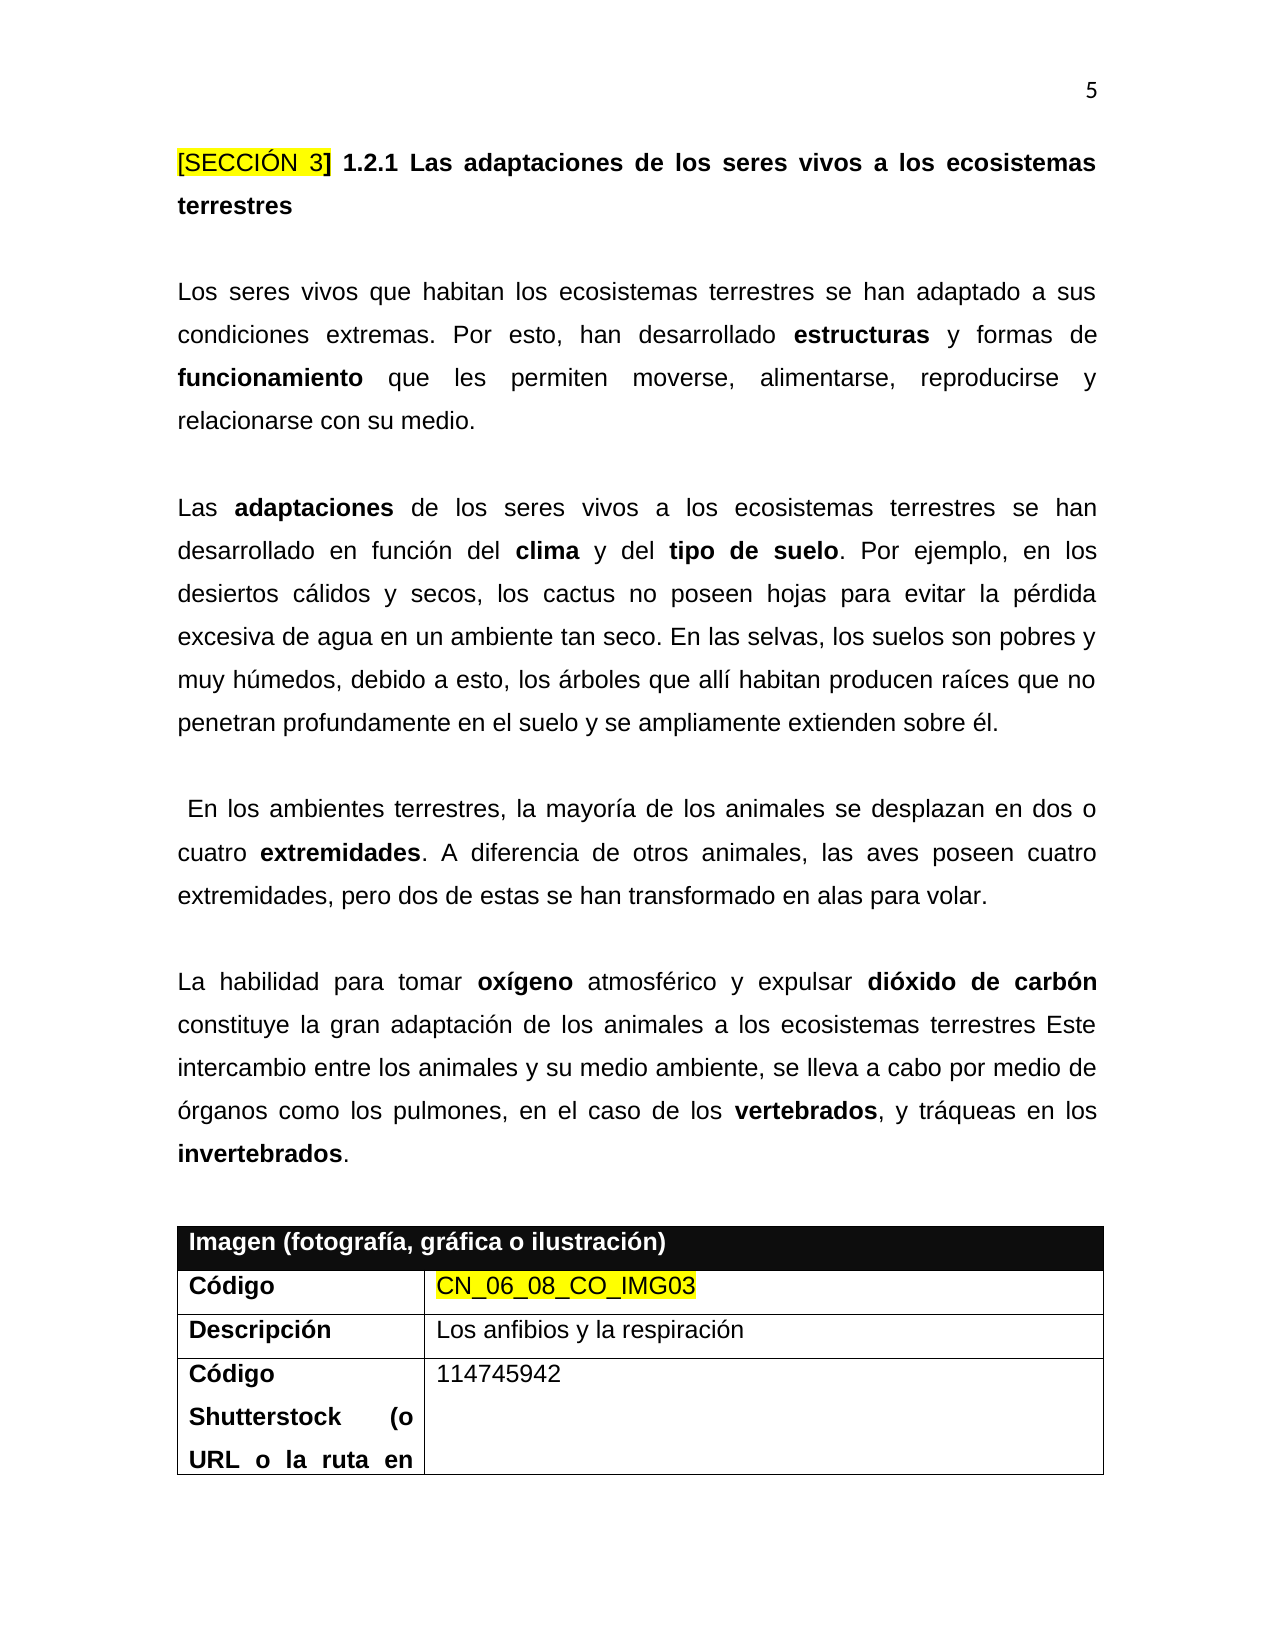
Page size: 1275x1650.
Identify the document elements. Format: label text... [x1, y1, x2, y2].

table_cell CN_06_08_CO_IMG03 [425, 1271, 1103, 1314]
table_header Imagen (fotografía, gráfica o ilustración) [178, 1227, 1103, 1270]
text En los ambientes terrestres, la mayoría de los animales se desplazan en dos o cuatro extremidades. A diferencia de otros animales, las aves poseen cuatro extremidades, pero dos de estas se han transformado en alas para volar. [177, 794, 1098, 909]
text Las adaptaciones de los seres vivos a los ecosistemas terrestres se han desarrollado en función del clima y del tipo de suelo. Por ejemplo, en los desiertos cálidos y secos, los cactus no poseen hojas para evitar la pérdida excesiva de agua en un ambiente tan seco. En las selvas, los suelos son pobres y muy húmedos, debido a esto, los árboles que allí habitan producen raíces que no penetran profundamente en el suelo y se ampliamente extienden sobre él. [177, 493, 1098, 737]
table_cell Código [178, 1271, 424, 1314]
text Los seres vivos que habitan los ecosistemas terrestres se han adaptado a sus condiciones extremas. Por esto, han desarrollado estructuras y formas de funcionamiento que les permiten moverse, alimentarse, reproducirse y relacionarse con su medio. [177, 277, 1098, 435]
text [SECCIÓN 3] 1.2.1 Las adaptaciones de los seres vivos a los ecosistemas terrestres [177, 148, 1098, 219]
table_cell 114745942 [425, 1359, 1103, 1474]
table_cell Los anfibios y la respiración [425, 1315, 1103, 1358]
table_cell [178, 1359, 424, 1474]
table_cell Descripción [178, 1315, 424, 1358]
text La habilidad para tomar oxígeno atmosférico y expulsar dióxido de carbón constituye la gran adaptación de los animales a los ecosistemas terrestres Este intercambio entre los animales y su medio ambiente, se lleva a cabo por medio de órganos como los pulmones, en el caso de los vertebrados, y tráqueas en los invertebrados. [177, 967, 1098, 1168]
